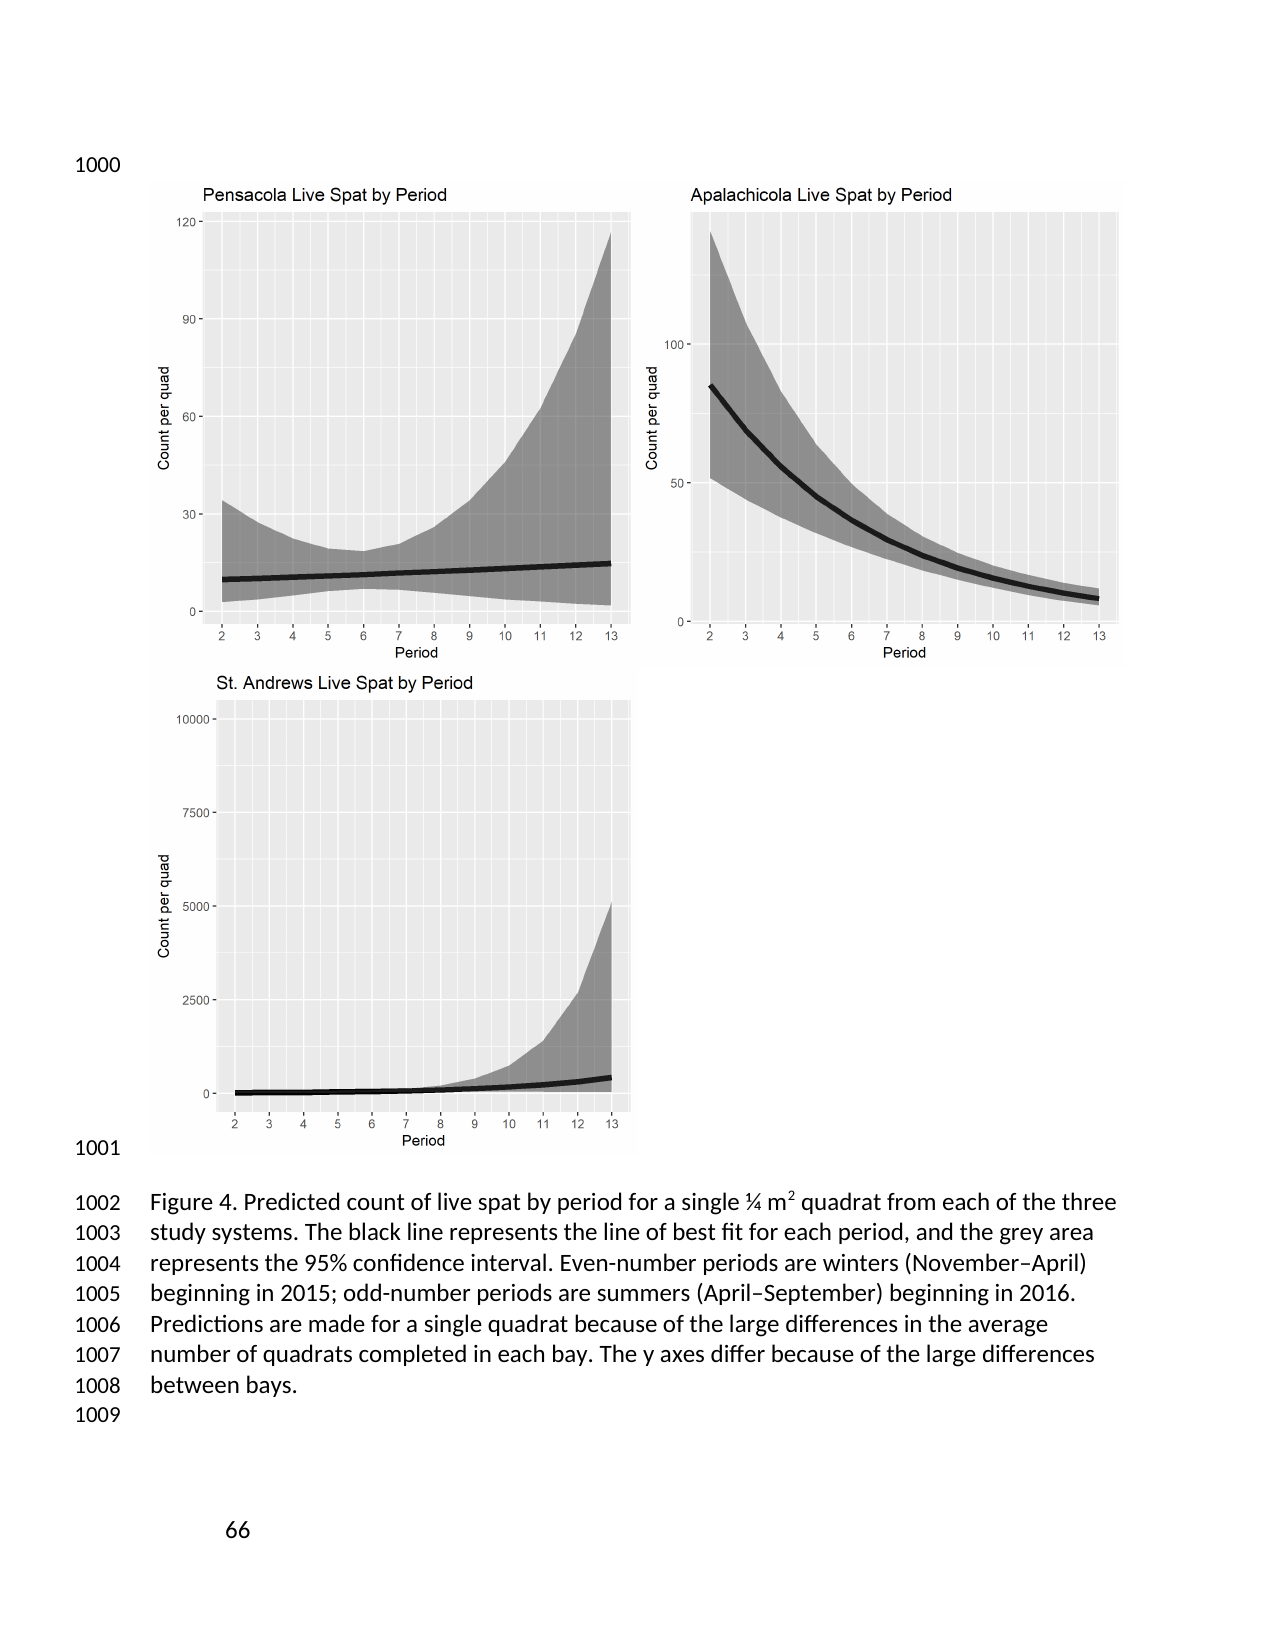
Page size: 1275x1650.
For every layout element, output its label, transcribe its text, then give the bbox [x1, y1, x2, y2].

picture [150, 180, 1125, 1156]
text Figure 4. Predicted count of live spat by period for a single ¼ m2 quadrat from each of the three study systems. The black line represents the line of best fit for each period, and the grey area represents the 95% confidence interval. Even-number periods are winters (November–April) beginning in 2015; odd-number periods are summers (April–September) beginning in 2016. Predictions are made for a single quadrat because of the large differences in the average number of quadrats completed in each bay. The y axes differ because of the large differences between bays. [150, 1186, 1125, 1400]
